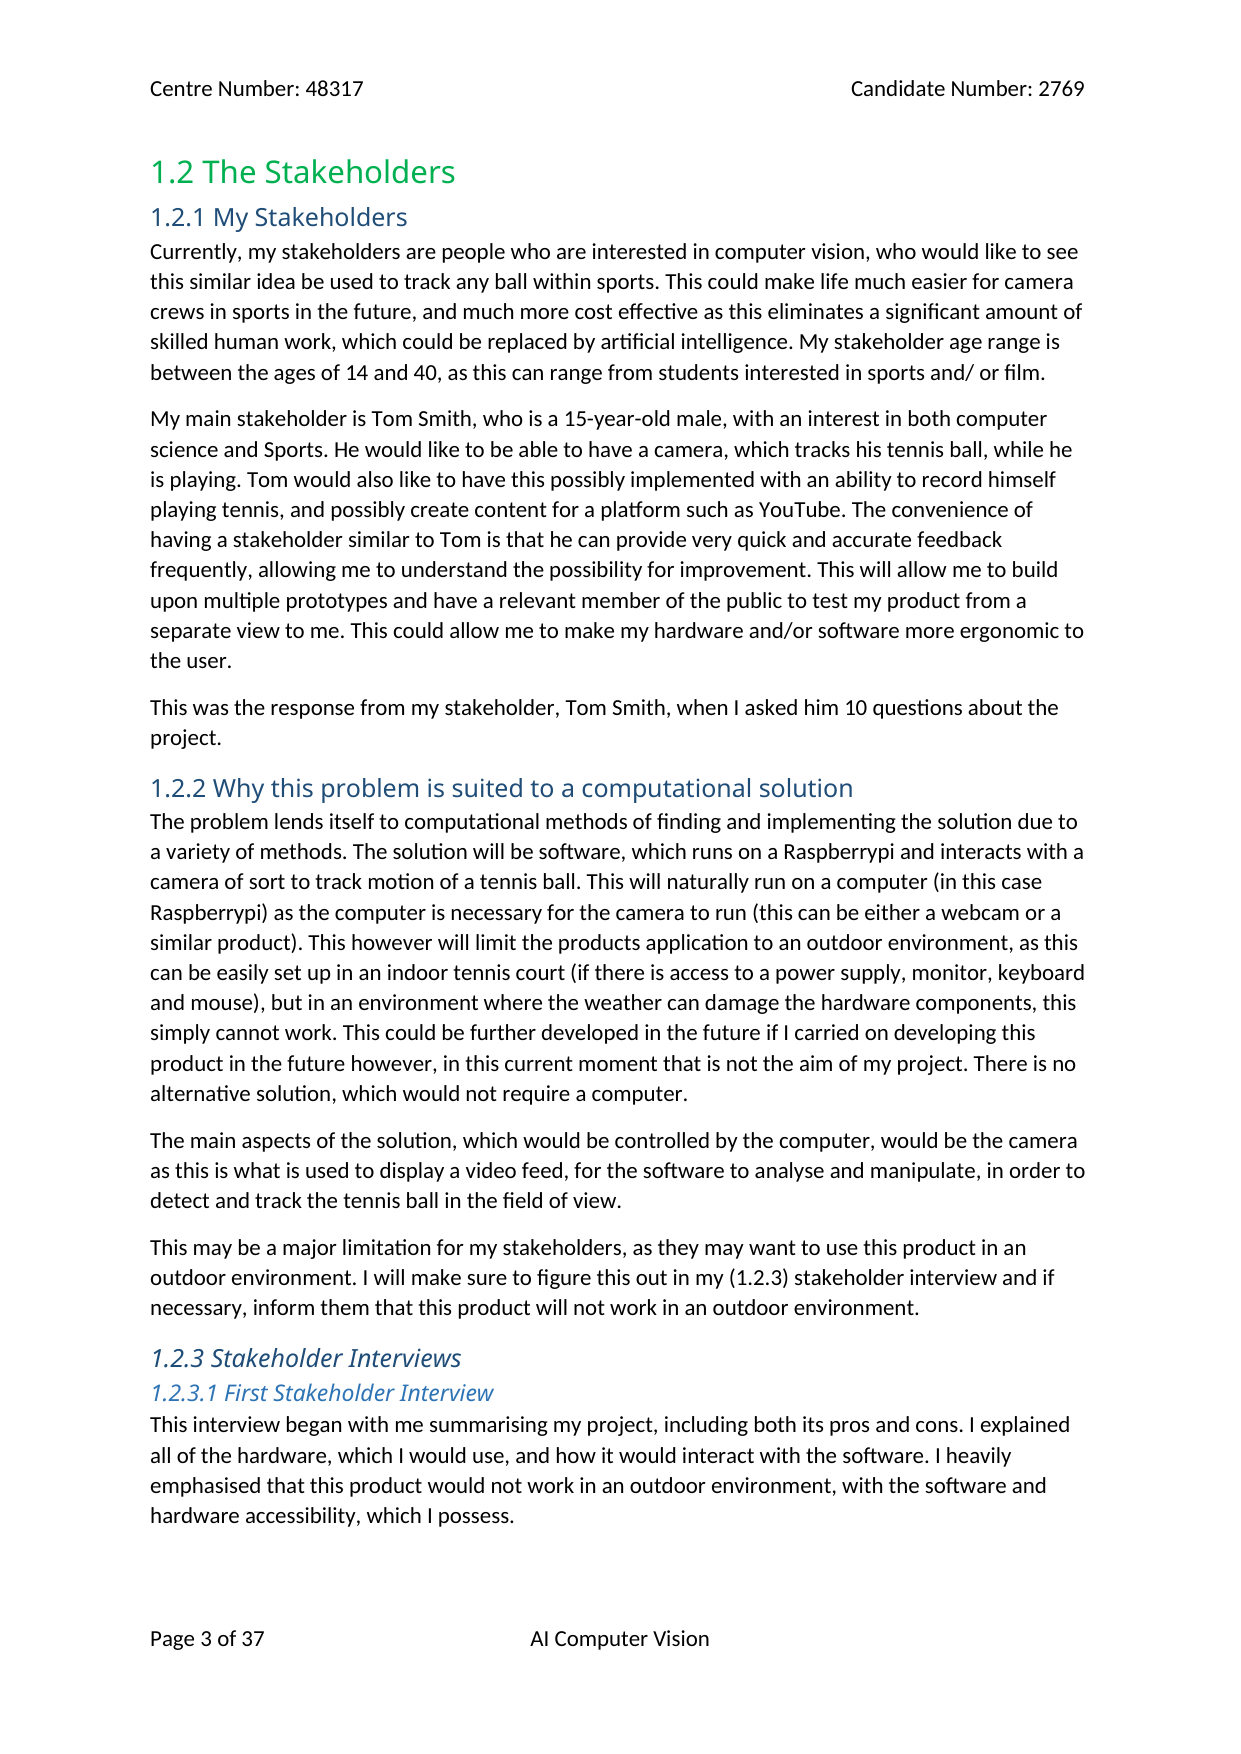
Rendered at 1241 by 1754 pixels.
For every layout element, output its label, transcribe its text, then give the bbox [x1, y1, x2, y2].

text The problem lends itself to computational methods of finding and implementing the solution due to a variety of methods. The solution will be software, which runs on a Raspberrypi and interacts with a camera of sort to track motion of a tennis ball. This will naturally run on a computer (in this case Raspberrypi) as the computer is necessary for the camera to run (this can be either a webcam or a similar product). This however will limit the products application to an outdoor environment, as this can be easily set up in an indoor tennis court (if there is access to a power supply, monitor, keyboard and mouse), but in an environment where the weather can damage the hardware components, this simply cannot work. This could be further developed in the future if I carried on developing this product in the future however, in this current moment that is not the aim of my project. There is no alternative solution, which would not require a computer. [150, 807, 1090, 1107]
text This may be a major limitation for my stakeholders, as they may want to use this product in an outdoor environment. I will make sure to figure this out in my (1.2.3) stakeholder interview and if necessary, inform them that this product will not work in an outdoor environment. [150, 1233, 1090, 1321]
text The main aspects of the solution, which would be controlled by the computer, would be the camera as this is what is used to display a video feed, for the software to analyse and manipulate, in order to detect and track the tennis ball in the field of view. [150, 1126, 1090, 1214]
subtitle 1.2 The Stakeholders [150, 150, 1090, 193]
text My main stakeholder is Tom Smith, who is a 15-year-old male, with an interest in both computer science and Sports. He would like to be able to have a camera, which tracks his tennis ball, while he is playing. Tom would also like to have this possibly implemented with an ability to record himself playing tennis, and possibly create content for a platform such as YouTube. The convenience of having a stakeholder similar to Tom is that he can provide very quick and accurate feedback frequently, allowing me to understand the possibility for improvement. This will allow me to build upon multiple prototypes and have a relevant member of the public to test my product from a separate view to me. This could allow me to make my hardware and/or software more ergonomic to the user. [150, 404, 1090, 674]
subtitle 1.2.2 Why this problem is suited to a computational solution [150, 770, 1090, 804]
text This was the response from my stakeholder, Tom Smith, when I asked him 10 questions about the project. [150, 693, 1090, 751]
text Currently, my stakeholders are people who are interested in computer vision, who would like to see this similar idea be used to track any ball within sports. This could make life much easier for camera crews in sports in the future, and much more cost effective as this eliminates a significant amount of skilled human work, which could be replaced by artificial intelligence. My stakeholder age range is between the ages of 14 and 40, as this can range from students interested in sports and/ or film. [150, 237, 1090, 386]
subtitle 1.2.1 My Stakeholders [150, 200, 1090, 234]
subtitle 1.2.3 Stakeholder Interviews 1.2.3.1 First Stakeholder Interview [150, 1340, 1090, 1408]
text This interview began with me summarising my project, including both its pros and cons. I explained all of the hardware, which I would use, and how it would interact with the software. I heavily emphasised that this product would not work in an outdoor environment, with the software and hardware accessibility, which I possess. [150, 1411, 1090, 1529]
